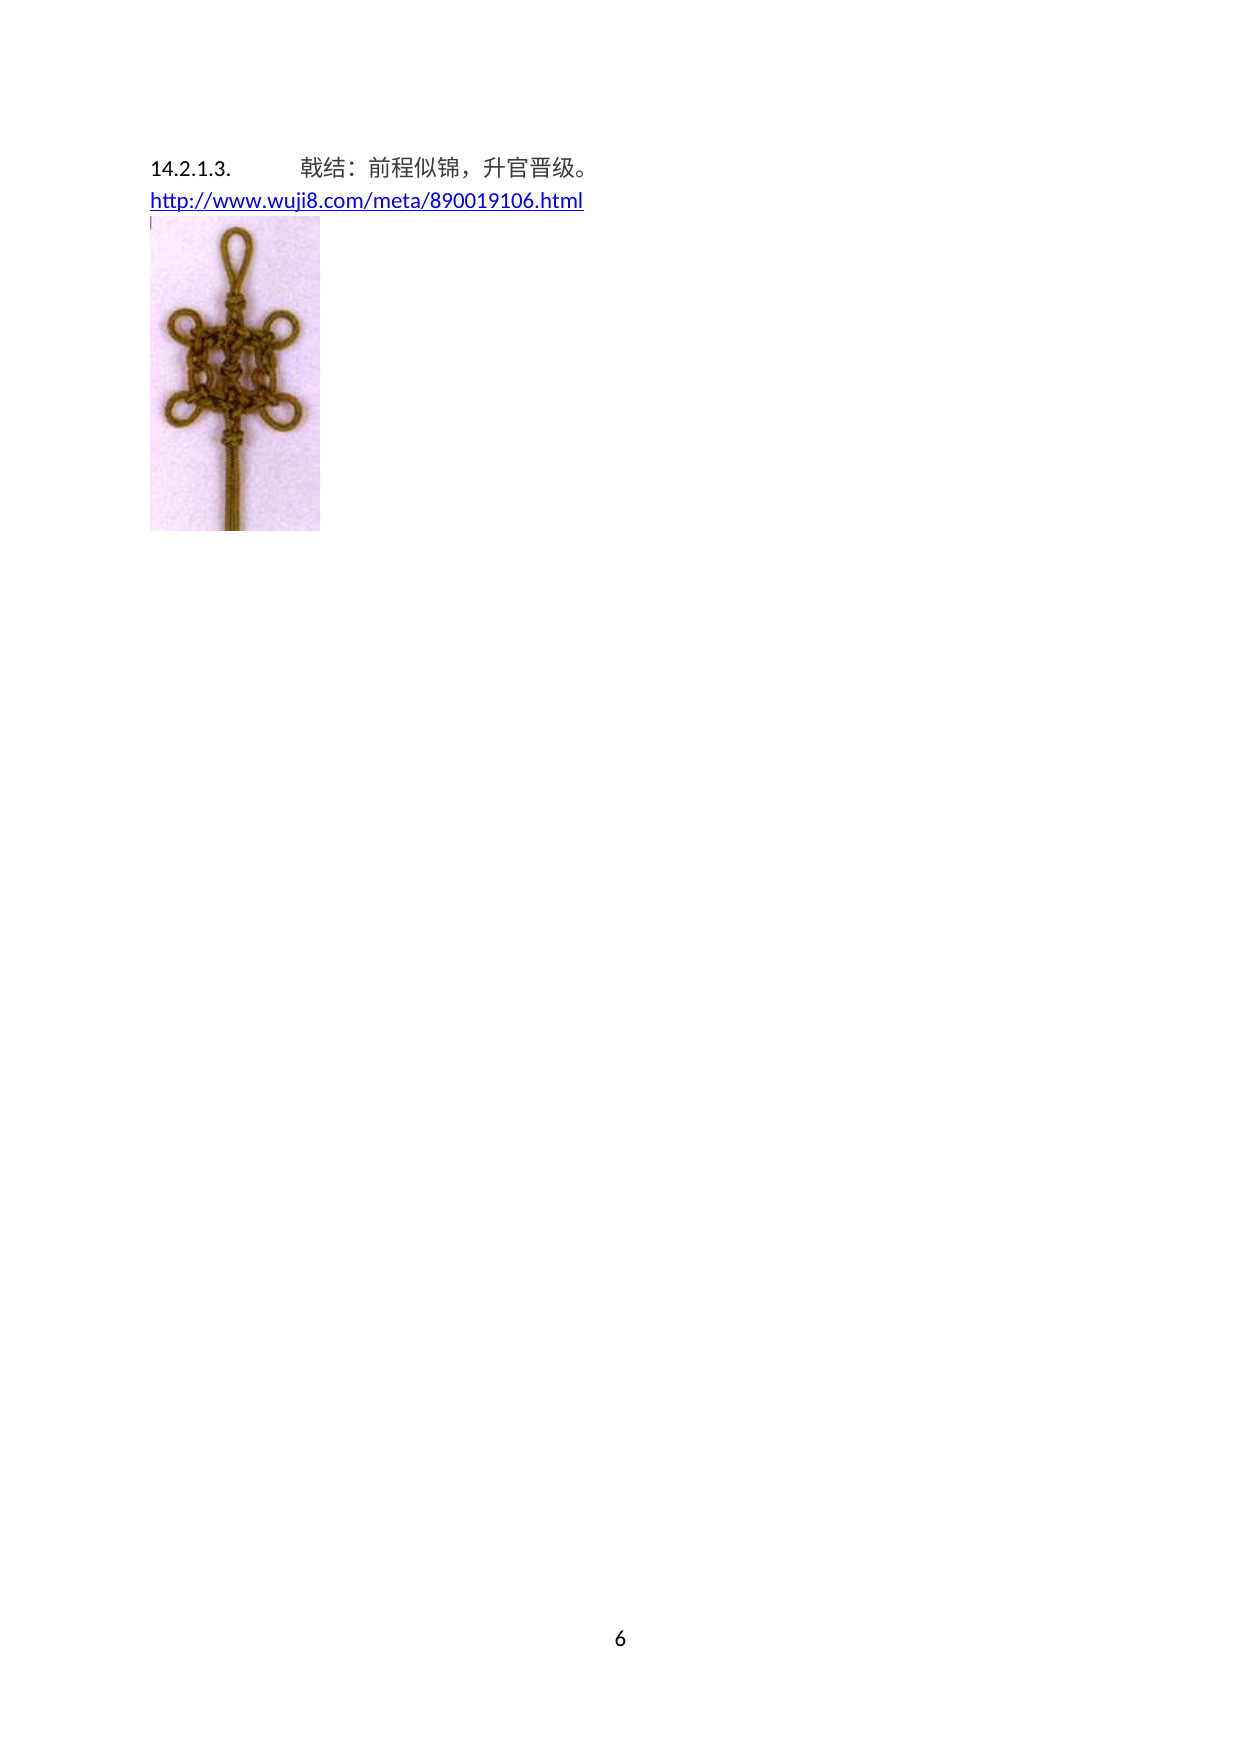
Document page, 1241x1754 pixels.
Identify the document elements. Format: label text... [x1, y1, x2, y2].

list 戟结：前程似锦，升官晋级。 [150, 150, 1090, 183]
picture [150, 216, 321, 531]
list http://www.wuji8.com/meta/890019106.html [150, 186, 1090, 214]
